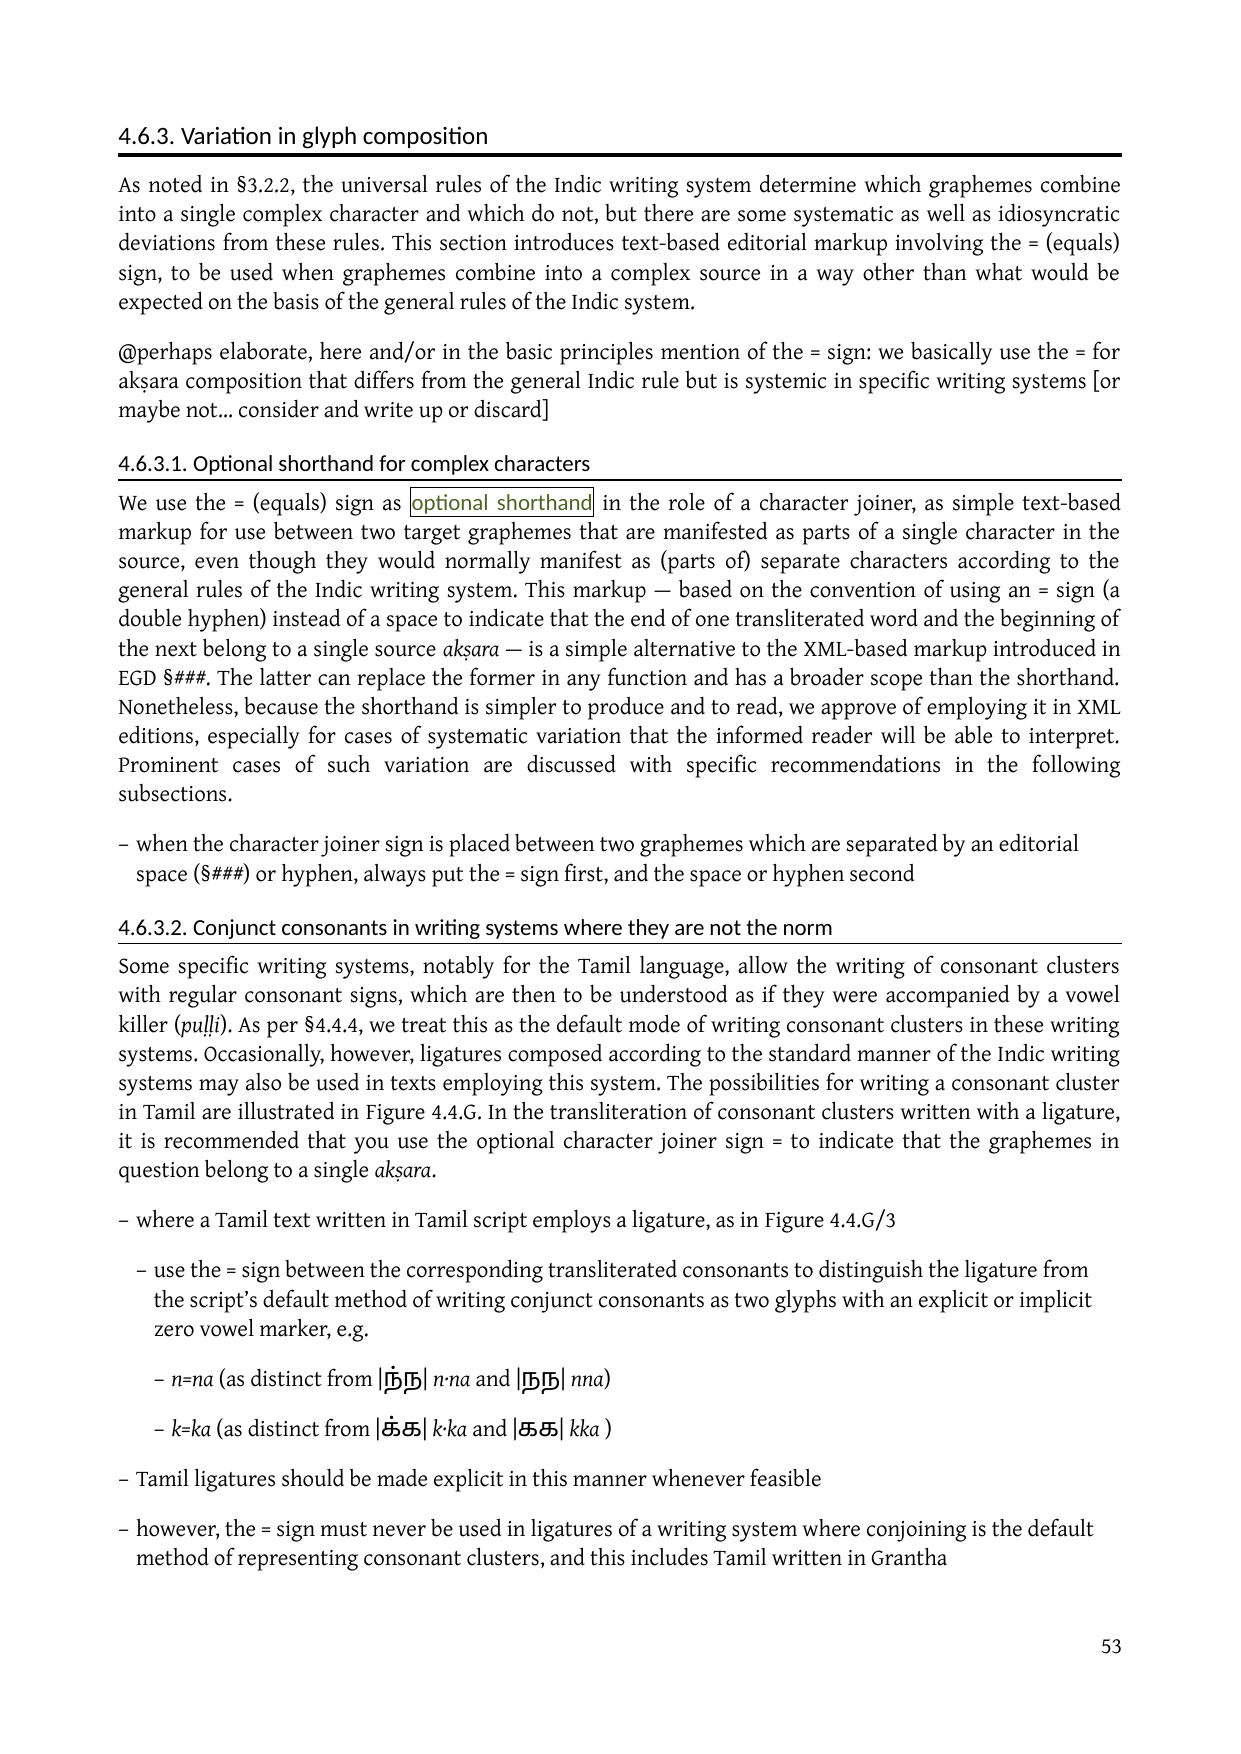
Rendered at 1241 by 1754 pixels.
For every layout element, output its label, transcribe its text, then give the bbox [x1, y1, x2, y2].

list where a Tamil text written in Tamil script employs a ligature, as in Figure 4.4.B/3 [118, 1204, 1122, 1234]
subtitle Optional shorthand for complex characters [118, 448, 1122, 479]
subtitle Variation in glyph composition [118, 118, 1122, 153]
subtitle Conjunct consonants in writing systems where they are not the norm [118, 912, 1122, 943]
text As noted in §3.2.2, the universal rules of the Indic writing system determine which graphemes combine into a single complex character and which do not, but there are some systematic as well as idiosyncratic deviations from these rules. This section introduces text-based editorial markup involving the = (equals) sign, to be used when graphemes combine into a complex source in a way other than what would be expected on the basis of the general rules of the Indic system. [118, 169, 1122, 315]
list use the = sign between the corresponding transliterated consonants to distinguish the ligature from the script’s default method of writing conjunct consonants as two glyphs with an explicit or implicit zero vowel marker, e.g. [136, 1254, 1122, 1342]
text Some specific writing systems, notably for the Tamil language, allow the writing of consonant clusters with regular consonant signs, which are then to be understood as if they were accompanied by a vowel killer (puḷḷi). As per §4.4.4, we treat this as the default mode of writing consonant clusters in these writing systems. Occasionally, however, ligatures composed according to the standard manner of the Indic writing systems may also be used in texts employing this system. The possibilities for writing a consonant cluster in Tamil are illustrated in Figure 4.4.B. In the transliteration of consonant clusters written with a ligature, it is recommended that you use the optional character joiner sign = to indicate that the graphemes in question belong to a single akṣara. [118, 950, 1122, 1184]
text @perhaps elaborate, here and/or in the basic principles mention of the = sign: we basically use the = for akṣara composition that differs from the general Indic rule but is systemic in specific writing systems [or maybe not… consider and write up or discard] [118, 336, 1122, 423]
list Tamil ligatures should be made explicit in this manner whenever feasible [118, 1463, 1122, 1492]
list n=na (as distinct from |ந்ந| n·na and |நந| nna) [153, 1363, 1122, 1392]
list however, the = sign must never be used in ligatures of a writing system where conjoining is the default method of representing consonant clusters, and this includes Tamil written in Grantha [118, 1513, 1122, 1571]
list when the character joiner sign is placed between two graphemes which are separated by an editorial space (§###) or hyphen, always put the = sign first, and the space or hyphen second [118, 828, 1122, 887]
list k=ka (as distinct from |க்க| k·ka and |கக| kka ) [153, 1413, 1122, 1442]
text We use the = (equals) sign as optional shorthand in the role of a character joiner, as simple text-based markup for use between two target graphemes that are manifested as parts of a single character in the source, even though they would normally manifest as (parts of) separate characters according to the general rules of the Indic writing system. This markup — based on the convention of using an = sign (a double hyphen) instead of a space to indicate that the end of one transliterated word and the beginning of the next belong to a single source akṣara — is a simple alternative to the XML-based markup introduced in EGD §###. The latter can replace the former in any function and has a broader scope than the shorthand. Nonetheless, because the shorthand is simpler to produce and to read, we approve of employing it in XML editions, especially for cases of systematic variation that the informed reader will be able to interpret. Prominent cases of such variation are discussed with specific recommendations in the following subsections. [118, 487, 1122, 808]
